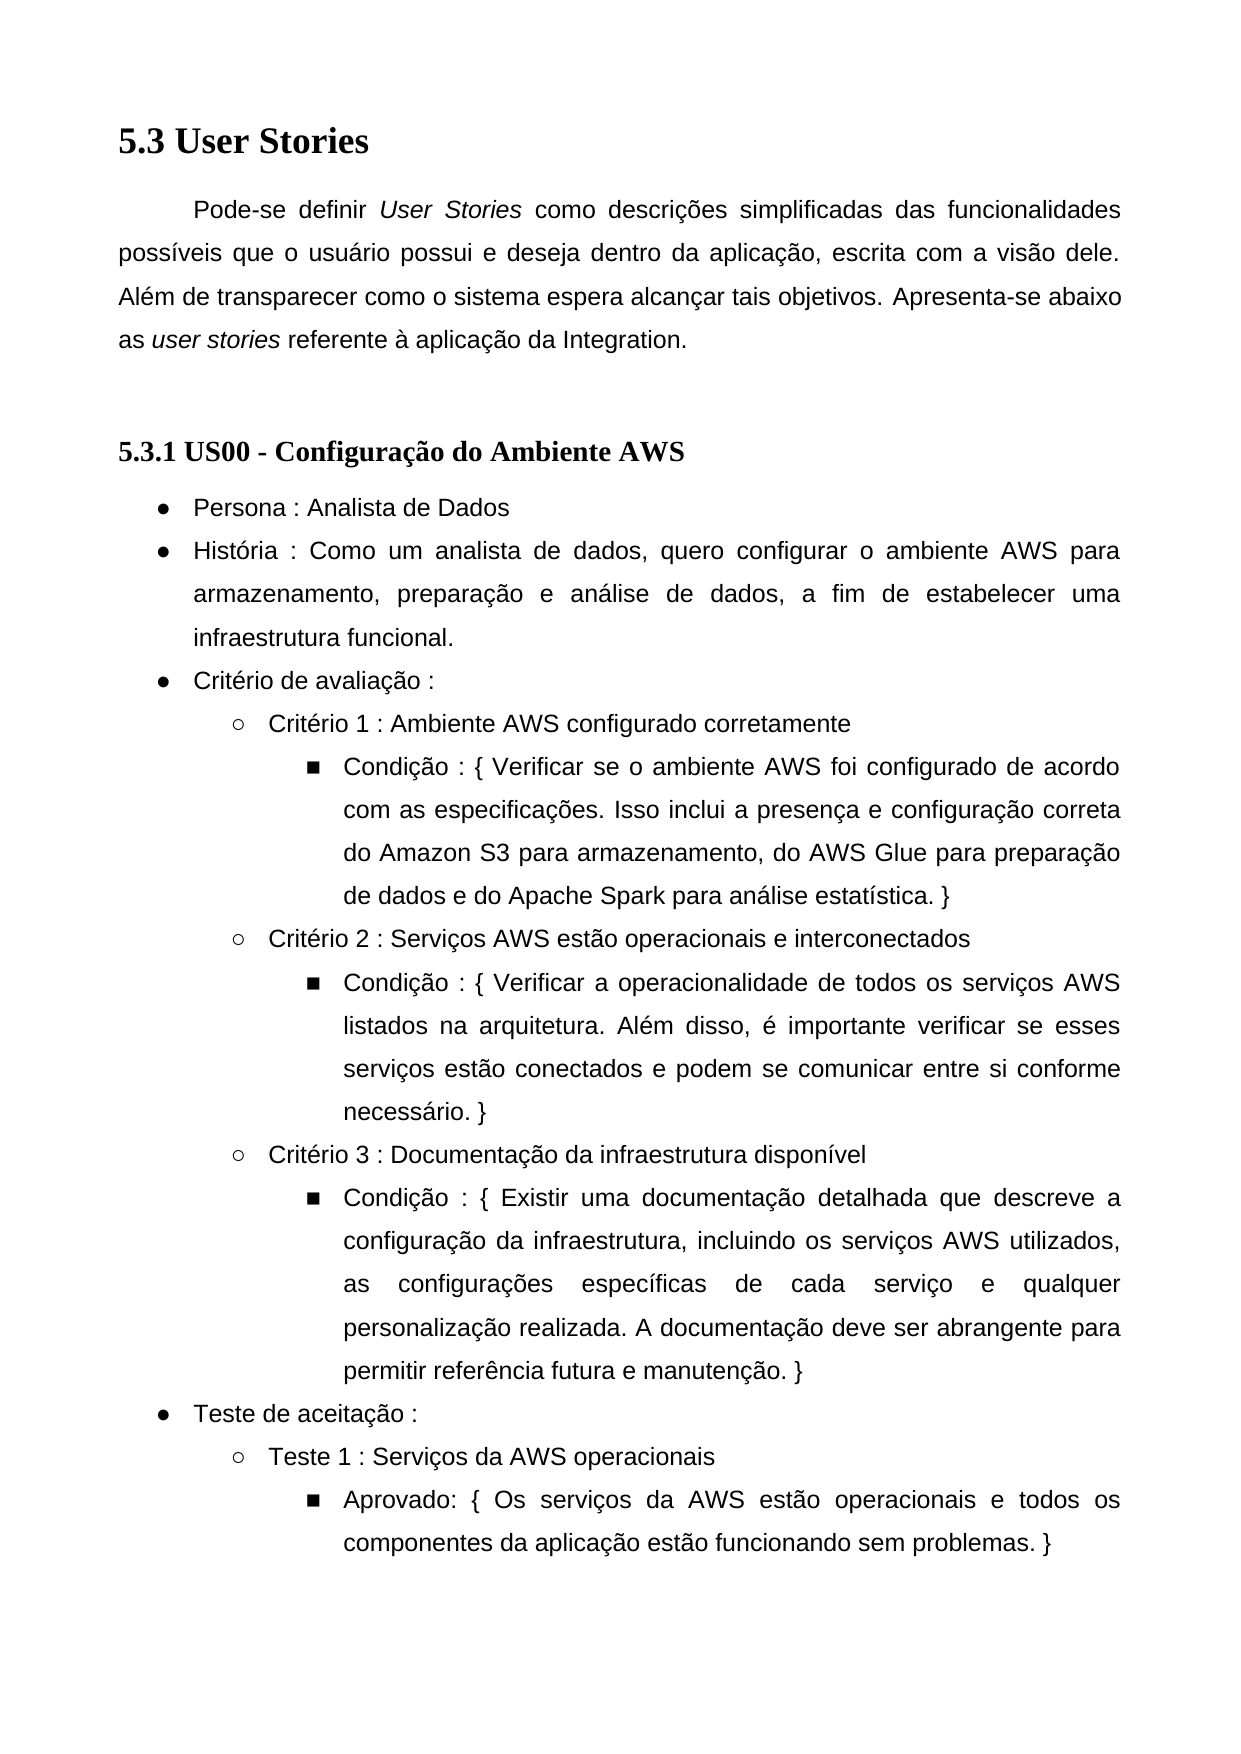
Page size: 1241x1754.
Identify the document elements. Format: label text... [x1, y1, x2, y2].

subtitle 5.3.1 US00 - Configuração do Ambiente AWS [118, 434, 1122, 468]
list Critério 1 : Ambiente AWS configurado corretamente [231, 709, 1122, 737]
list Teste 1 : Serviços da AWS operacionais [231, 1442, 1122, 1471]
list Condição : { Existir uma documentação detalhada que descreve a configuração da infraestrutura, incluindo os serviços AWS utilizados, as configurações específicas de cada serviço e qualquer personalização realizada. A documentação deve ser abrangente para permitir referência futura e manutenção. } [306, 1183, 1122, 1384]
list História : Como um analista de dados, quero configurar o ambiente AWS para armazenamento, preparação e análise de dados, a fim de estabelecer uma infraestrutura funcional. [156, 536, 1122, 651]
list Condição : { Verificar a operacionalidade de todos os serviços AWS listados na arquitetura. Além disso, é importante verificar se esses serviços estão conectados e podem se comunicar entre si conforme necessário. } [306, 967, 1122, 1126]
list Critério 3 : Documentação da infraestrutura disponível [231, 1140, 1122, 1169]
list Aprovado: { Os serviços da AWS estão operacionais e todos os componentes da aplicação estão funcionando sem problemas. } [306, 1485, 1122, 1557]
text Pode-se definir User Stories como descrições simplificadas das funcionalidades possíveis que o usuário possui e deseja dentro da aplicação, escrita com a visão dele. Além de transparecer como o sistema espera alcançar tais objetivos. Apresenta-se abaixo as user stories referente à aplicação da Integration. [118, 195, 1122, 353]
list Persona : Analista de Dados [156, 493, 1122, 522]
subtitle 5.3 User Stories [118, 118, 1122, 161]
list Condição : { Verificar se o ambiente AWS foi configurado de acordo com as especificações. Isso inclui a presença e configuração correta do Amazon S3 para armazenamento, do AWS Glue para preparação de dados e do Apache Spark para análise estatística. } [306, 752, 1122, 910]
list Critério de avaliação : [156, 666, 1122, 694]
list Teste de aceitação : [156, 1399, 1122, 1427]
list Critério 2 : Serviços AWS estão operacionais e interconectados [231, 924, 1122, 953]
